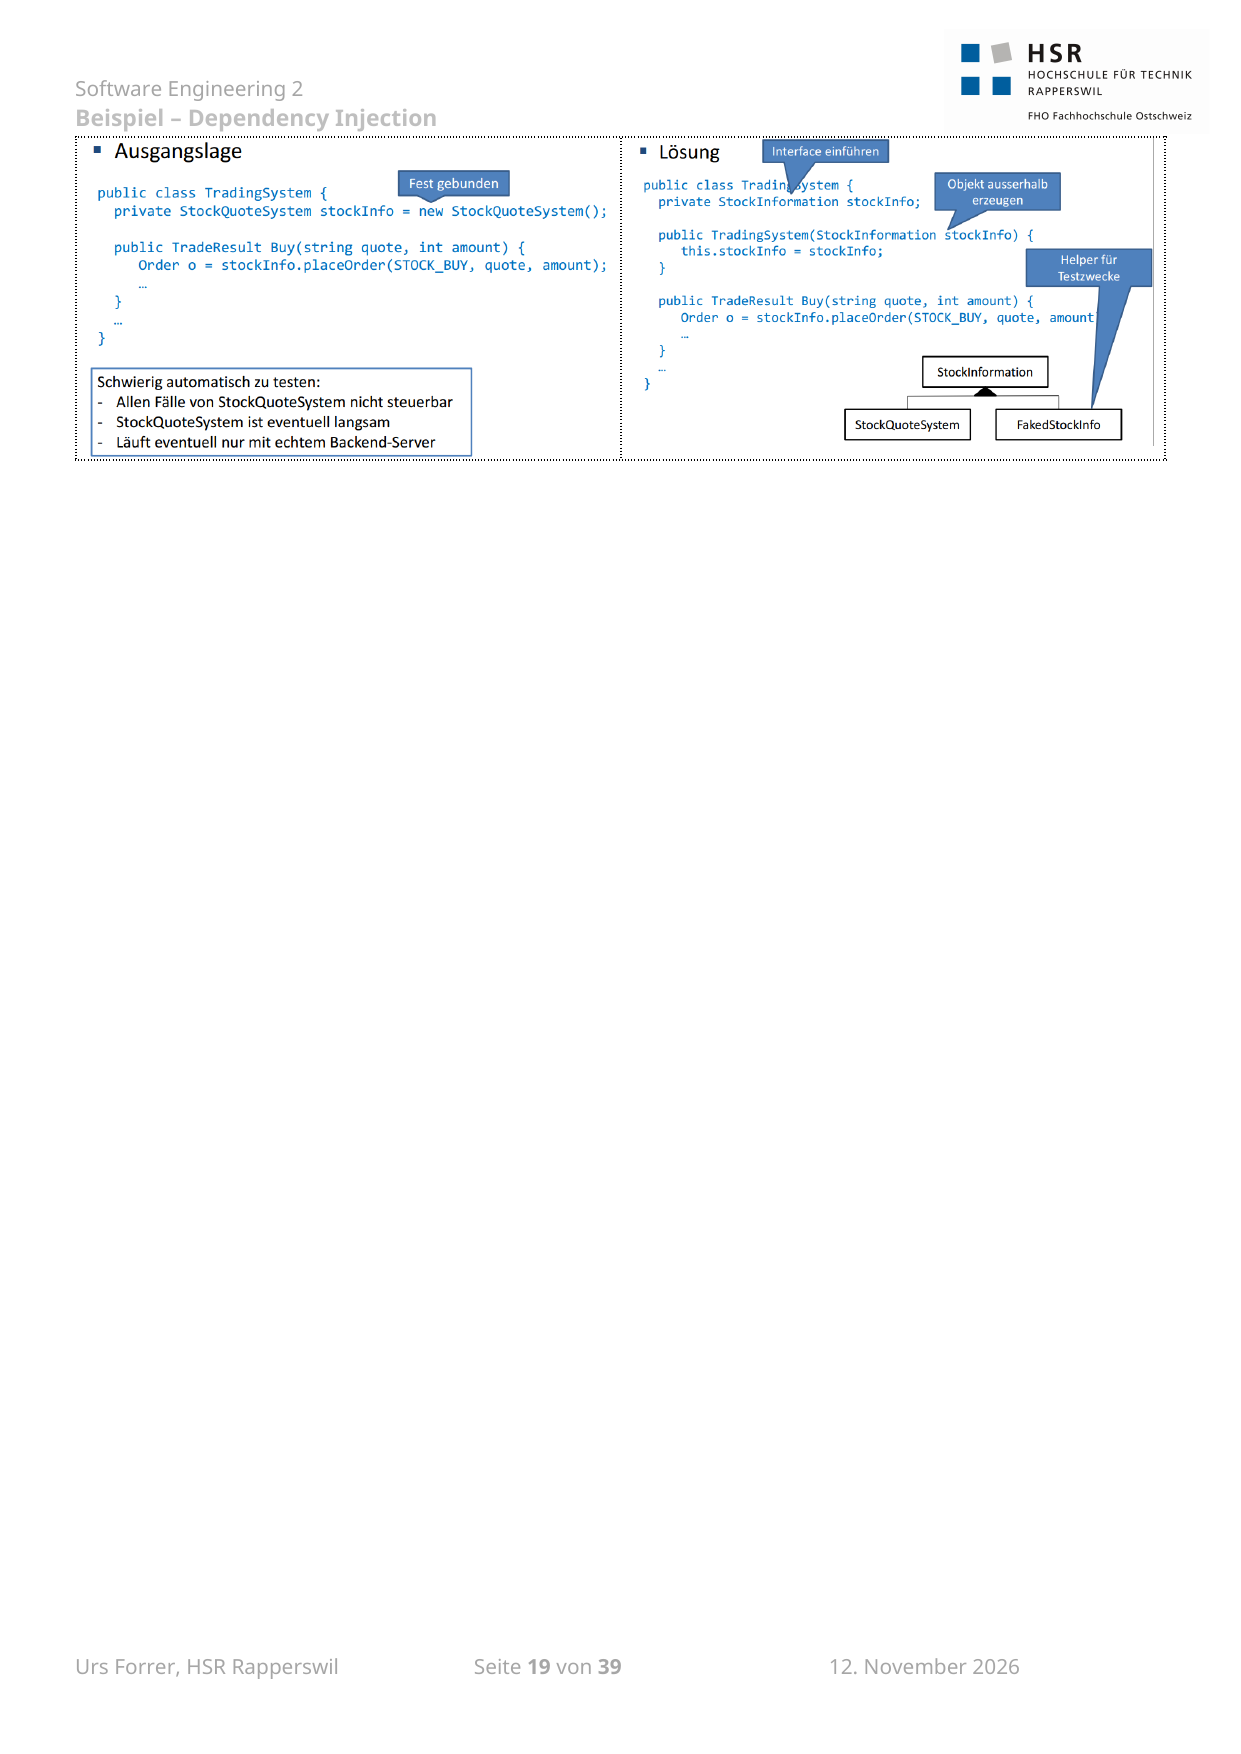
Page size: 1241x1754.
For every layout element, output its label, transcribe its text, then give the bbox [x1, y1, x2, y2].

picture [631, 138, 1154, 446]
picture [943, 29, 1210, 134]
picture [87, 138, 610, 459]
subtitle Beispiel – Dependency Injection [75, 102, 1165, 133]
table_header [76, 136, 88, 458]
table_header [610, 136, 621, 458]
table_header [621, 136, 1165, 458]
